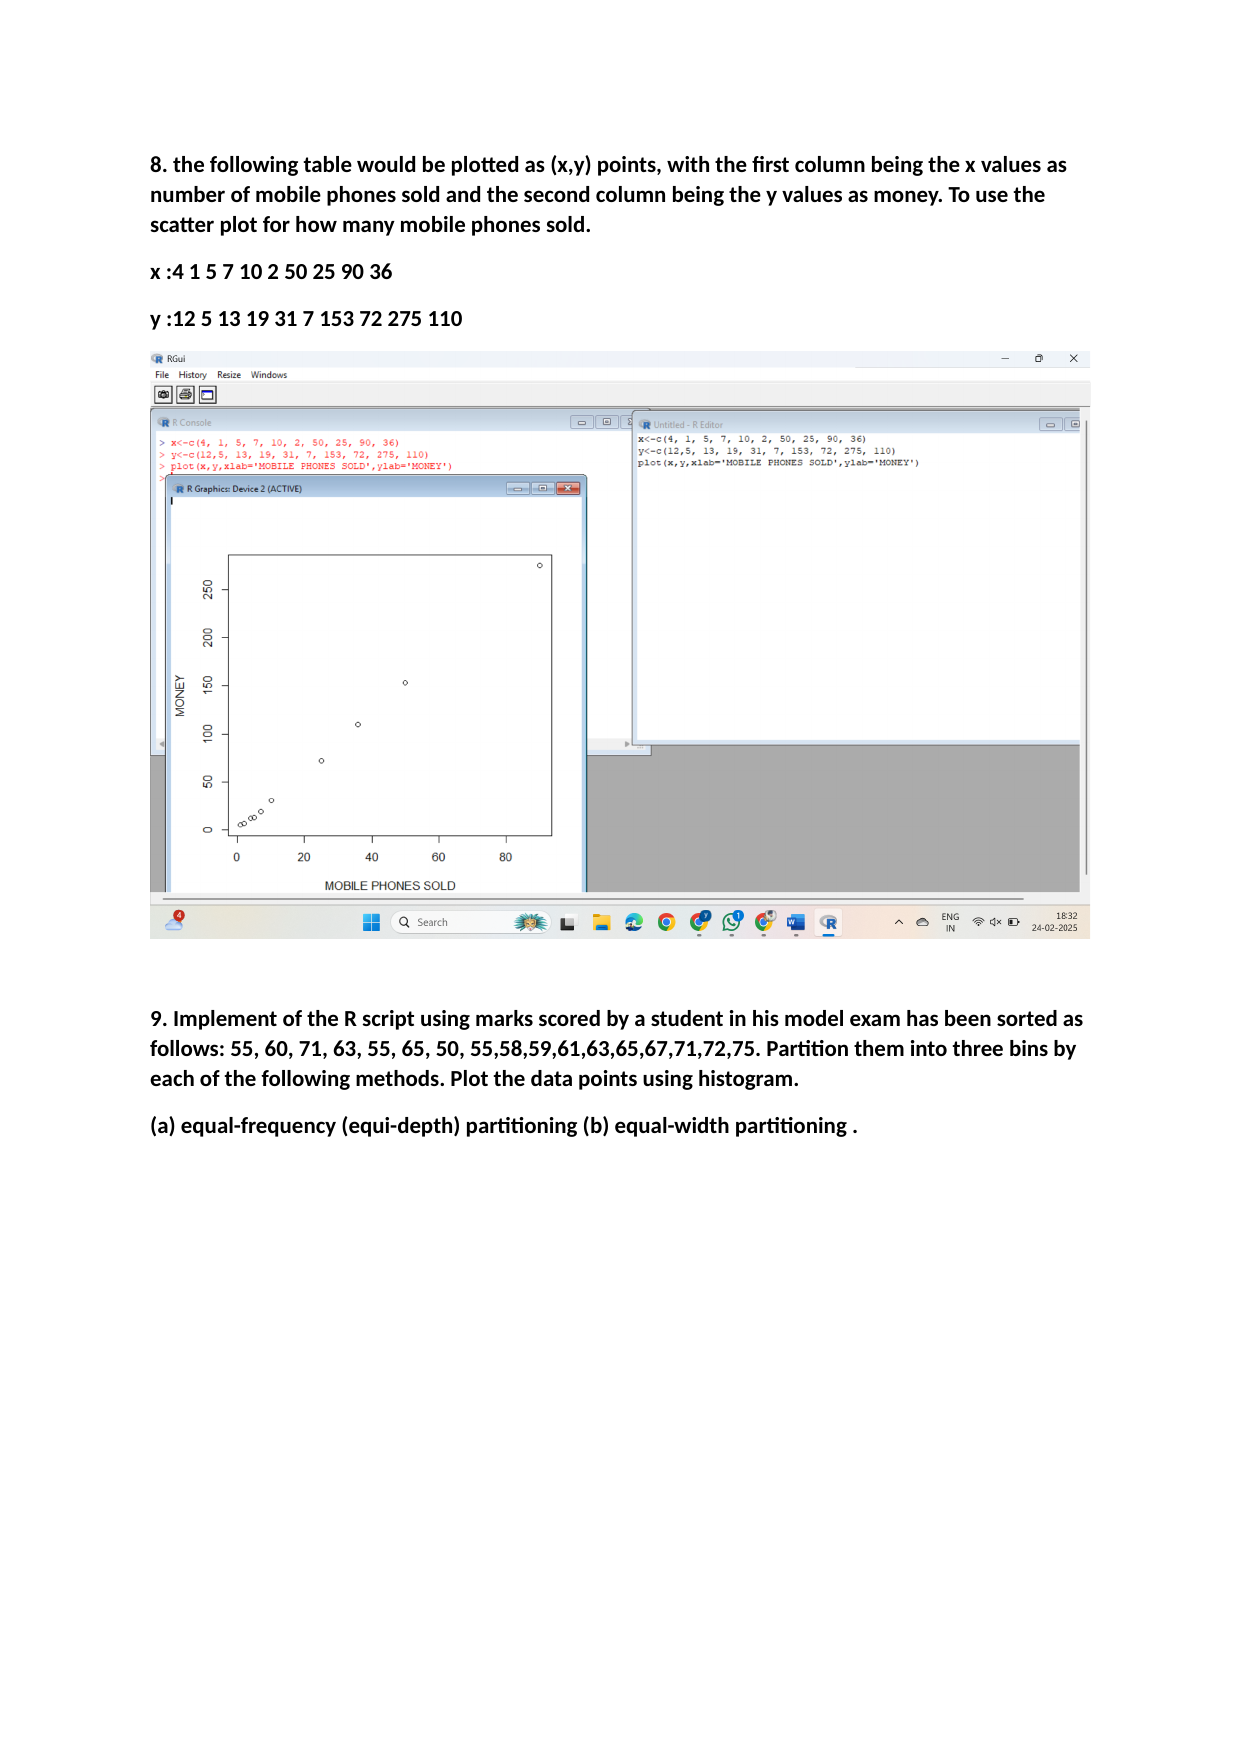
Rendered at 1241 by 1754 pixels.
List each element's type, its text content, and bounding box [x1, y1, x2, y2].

text x :4 1 5 7 10 2 50 25 90 36 [150, 257, 1090, 285]
picture [150, 351, 1091, 939]
text 9. Implement of the R script using marks scored by a student in his model exam has been sorted as follows: 55, 60, 71, 63, 55, 65, 50, 55,58,59,61,63,65,67,71,72,75. Partition them into three bins by each of the following methods. Plot the data points using histogram. [150, 1004, 1090, 1093]
text 8. the following table would be plotted as (x,y) points, with the first column being the x values as number of mobile phones sold and the second column being the y values as money. To use the scatter plot for how many mobile phones sold. [150, 150, 1090, 238]
text y :12 5 13 19 31 7 153 72 275 110 [150, 304, 1090, 332]
text (a) equal-frequency (equi-depth) partitioning (b) equal-width partitioning . [150, 1111, 1090, 1139]
